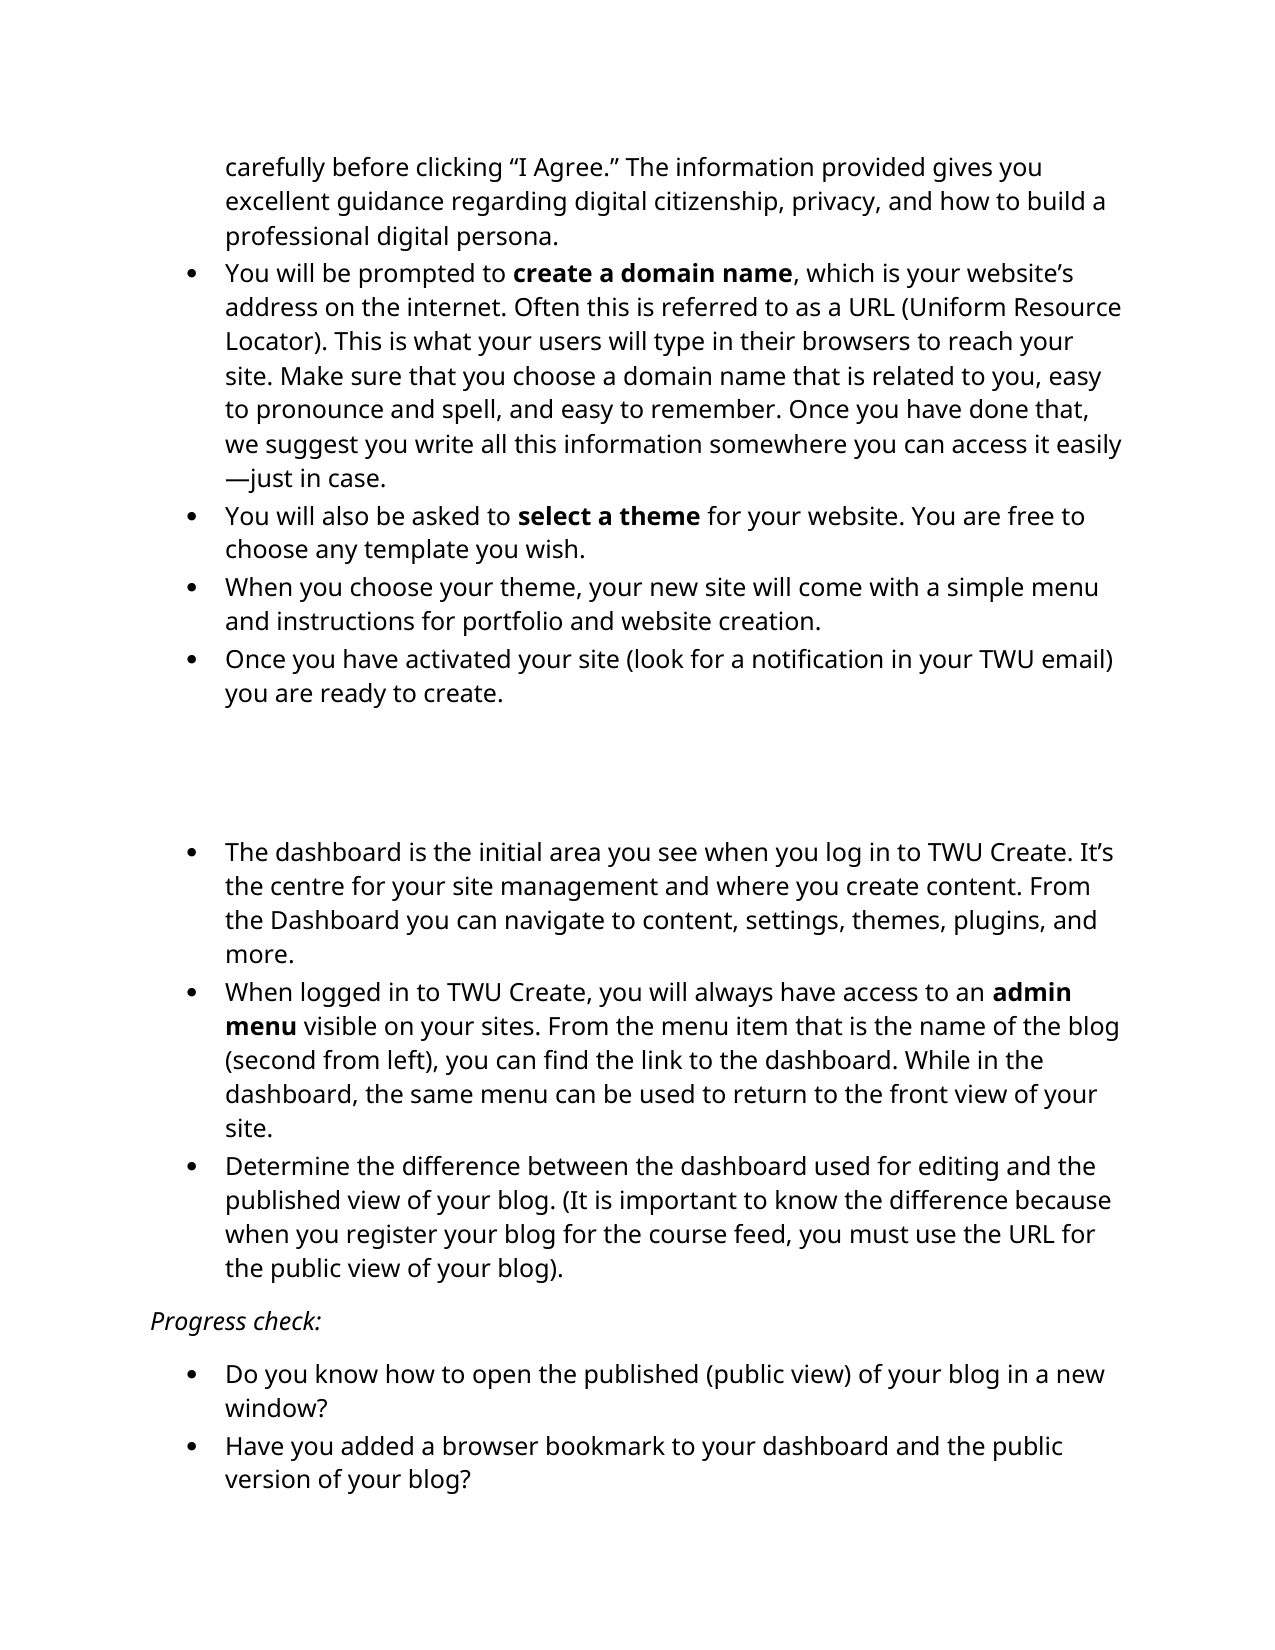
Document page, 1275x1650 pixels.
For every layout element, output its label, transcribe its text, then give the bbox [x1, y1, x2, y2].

list Do you know how to open the published (public view) of your blog in a new window? [187, 1356, 1125, 1424]
list The dashboard is the initial area you see when you log in to TWU Create. It’s the centre for your site management and where you create content. From the Dashboard you can navigate to content, settings, themes, plugins, and more. [187, 834, 1125, 971]
list When logged in to TWU Create, you will always have access to an admin menu visible on your sites. From the menu item that is the name of the blog (second from left), you can find the link to the dashboard. While in the dashboard, the same menu can be used to return to the front view of your site. [187, 974, 1125, 1145]
list Determine the difference between the dashboard used for editing and the published view of your blog. (It is important to know the difference because when you register your blog for the course feed, you must use the URL for the public view of your blog). [187, 1148, 1125, 1285]
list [187, 150, 1125, 252]
list Have you added a browser bookmark to your dashboard and the public version of your blog? [187, 1428, 1125, 1496]
list Once you have activated your site (look for a notification in your TWU email) you are ready to create. [187, 642, 1125, 710]
list You will be prompted to create a domain name, which is your website’s address on the internet. Often this is referred to as a URL (Uniform Resource Locator). This is what your users will type in their browsers to reach your site. Make sure that you choose a domain name that is related to you, easy to pronounce and spell, and easy to remember. Once you have done that, we suggest you write all this information somewhere you can access it easily—just in case. [187, 256, 1125, 494]
text Progress check: [150, 1303, 1125, 1337]
list You will also be asked to select a theme for your website. You are free to choose any template you wish. [187, 498, 1125, 566]
list When you choose your theme, your new site will come with a simple menu and instructions for portfolio and website creation. [187, 570, 1125, 638]
